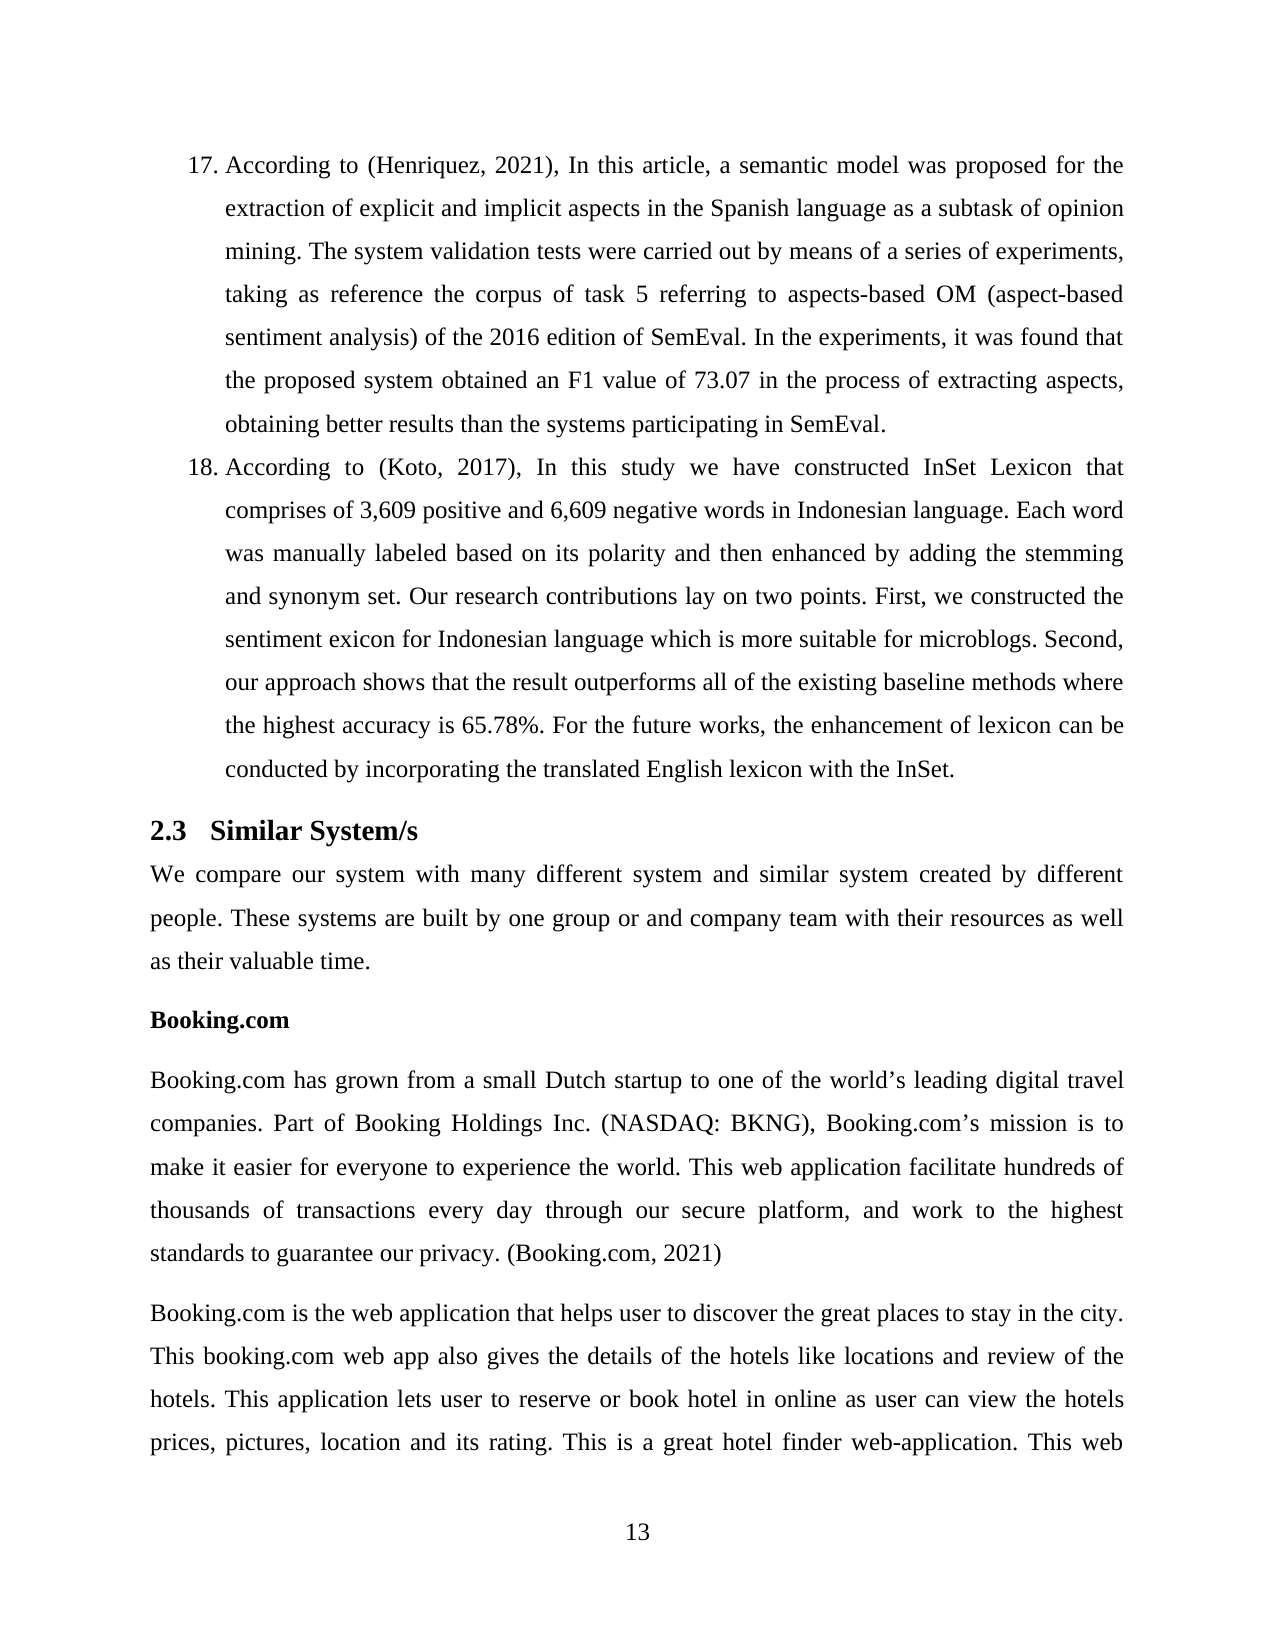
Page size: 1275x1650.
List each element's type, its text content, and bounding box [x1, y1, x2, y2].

subtitle Similar System/s [150, 813, 1125, 847]
text Booking.com [150, 1006, 1125, 1034]
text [150, 1298, 1125, 1456]
text Booking.com has grown from a small Dutch startup to one of the world’s leading digital travel companies. Part of Booking Holdings Inc. (NASDAQ: BKNG), Booking.com’s mission is to make it easier for everyone to experience the world. This web application facilitate hundreds of thousands of transactions every day through our secure platform, and work to the highest standards to guarantee our privacy. [150, 1065, 1125, 1267]
list According to , In this study we have constructed InSet Lexicon that comprises of 3,609 positive and 6,609 negative words in Indonesian language. Each word was manually labeled based on its polarity and then enhanced by adding the stemming and synonym set. Our research contributions lay on two points. First, we constructed the sentiment exicon for Indonesian language which is more suitable for microblogs. Second, our approach shows that the result outperforms all of the existing baseline methods where the highest accuracy is 65.78%. For the future works, the enhancement of lexicon can be conducted by incorporating the translated English lexicon with the InSet. [187, 452, 1125, 782]
list According to , In this article, a semantic model was proposed for the extraction of explicit and implicit aspects in the Spanish language as a subtask of opinion mining. The system validation tests were carried out by means of a series of experiments, taking as reference the corpus of task 5 referring to aspects-based OM (aspect-based sentiment analysis) of the 2016 edition of SemEval. In the experiments, it was found that the proposed system obtained an F1 value of 73.07 in the process of extracting aspects, obtaining better results than the systems participating in SemEval. [187, 150, 1125, 437]
text We compare our system with many different system and similar system created by different people. These systems are built by one group or and company team with their resources as well as their valuable time. [150, 859, 1125, 974]
